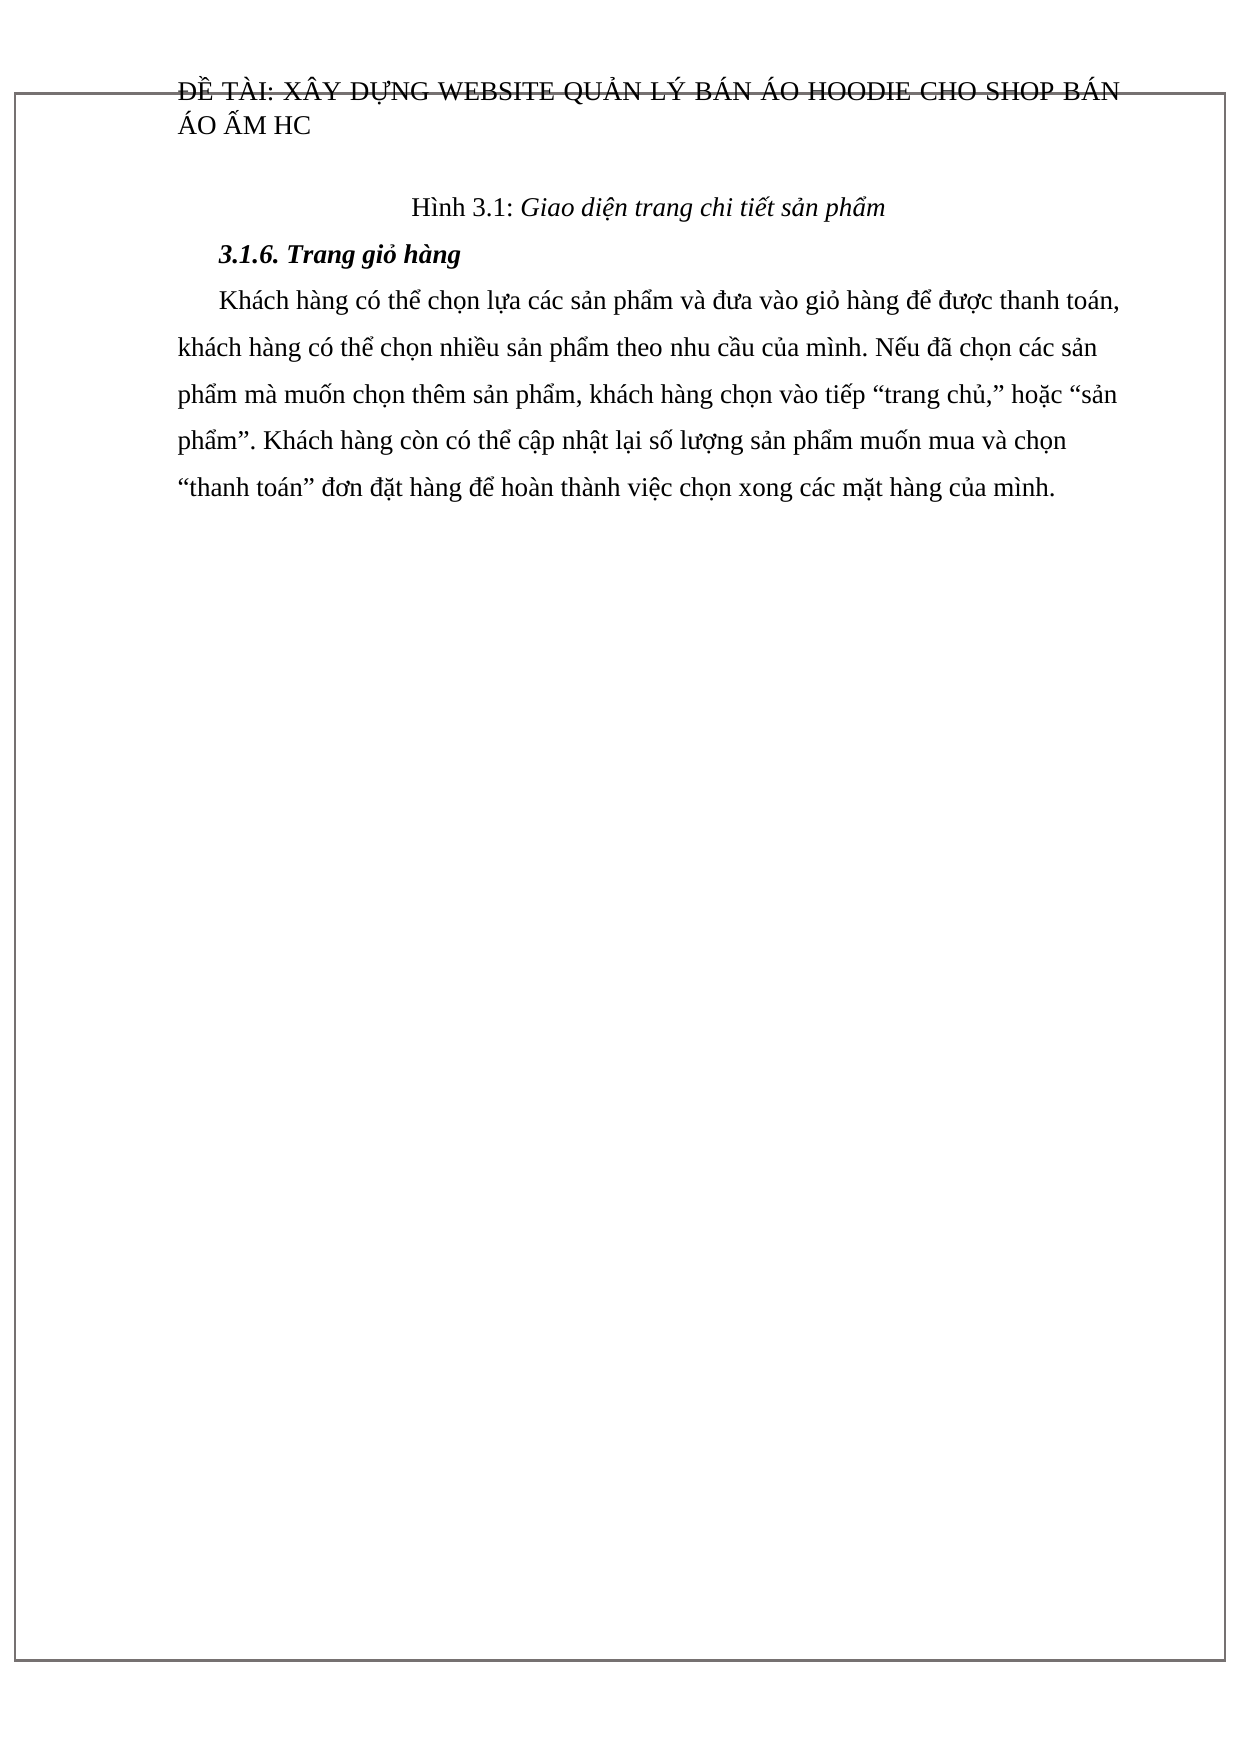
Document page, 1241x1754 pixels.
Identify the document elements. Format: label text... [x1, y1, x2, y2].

text Khách hàng có thể chọn lựa các sản phẩm và đưa vào giỏ hàng để được thanh toán, khách hàng có thể chọn nhiều sản phẩm theo nhu cầu của mình. Nếu đã chọn các sản phẩm mà muốn chọn thêm sản phẩm, khách hàng chọn vào tiếp “trang chủ,” hoặc “sản phẩm”. Khách hàng còn có thể cập nhật lại số lượng sản phẩm muốn mua và chọn “thanh toán” đơn đặt hàng để hoàn thành việc chọn xong các mặt hàng của mình. [177, 284, 1122, 502]
text Trang giỏ hàng [218, 238, 1122, 269]
text Giao diện trang chi tiết sản phẩm [177, 191, 1122, 222]
